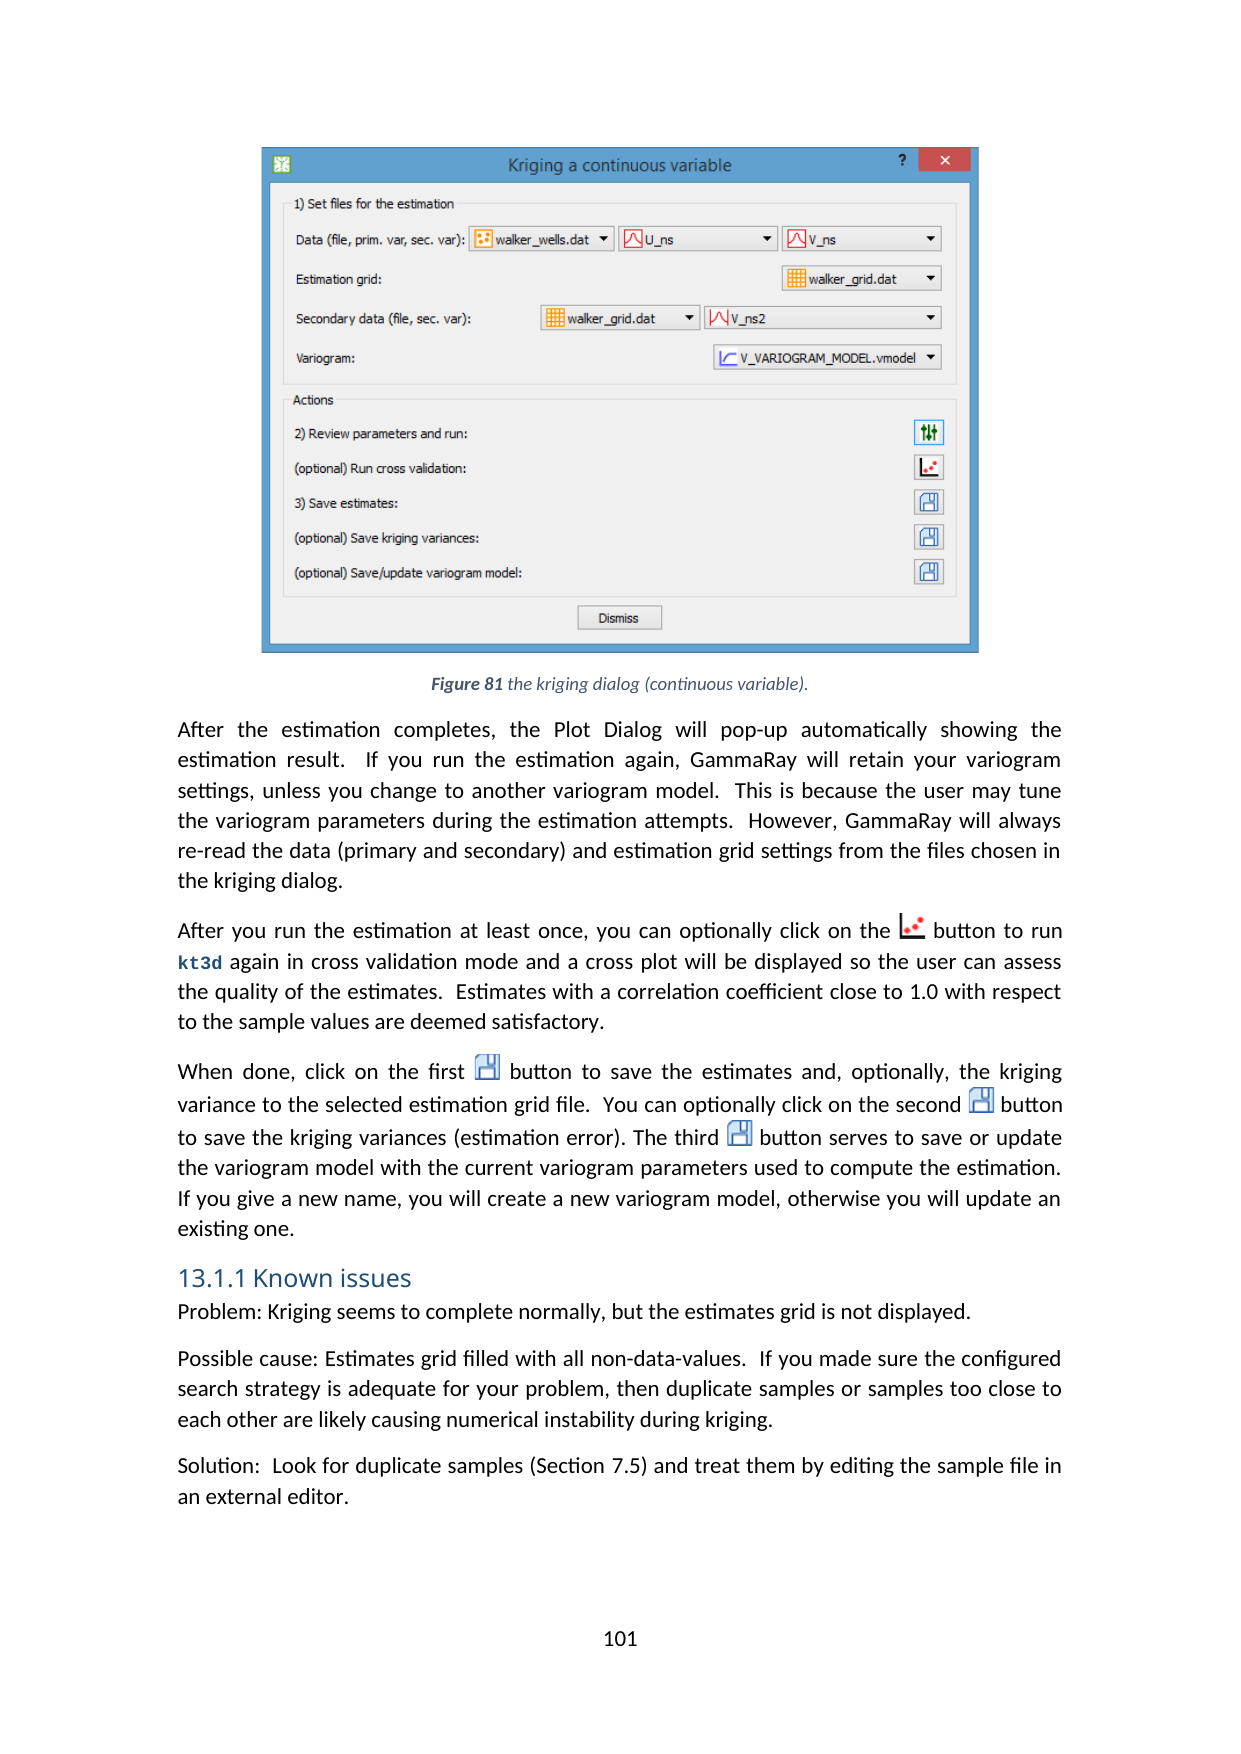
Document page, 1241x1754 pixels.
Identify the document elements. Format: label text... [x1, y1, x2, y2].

text Solution: Look for duplicate samples (Section 7.5) and treat them by editing the sample file in an external editor. [177, 1452, 1063, 1510]
text Possible cause: Estimates grid filled with all non-data-values. If you made sure the configured search strategy is adequate for your problem, then duplicate samples or samples too close to each other are likely causing numerical instability during kriging. [177, 1344, 1063, 1433]
picture [727, 1120, 753, 1146]
picture [474, 1054, 500, 1080]
text Figure 81 the kriging dialog (continuous variable). [177, 672, 1063, 694]
picture [899, 913, 926, 939]
picture [968, 1087, 995, 1113]
text After the estimation completes, the Plot Dialog will pop-up automatically showing the estimation result. If you run the estimation again, GammaRay will retain your variogram settings, unless you change to another variogram model. This is because the user may tune the variogram parameters during the estimation attempts. However, GammaRay will always re-read the data (primary and secondary) and estimation grid settings from the files chosen in the kriging dialog. [177, 715, 1063, 894]
text Problem: Kriging seems to complete normally, but the estimates grid is not displayed. [177, 1297, 1063, 1326]
text After you run the estimation at least once, you can optionally click on the button to run kt3d again in cross validation mode and a cross plot will be displayed so the user can assess the quality of the estimates. Estimates with a correlation coefficient close to 1.0 with respect to the sample values are deemed satisfactory. [177, 913, 1063, 1035]
picture [261, 147, 979, 653]
text When done, click on the first button to save the estimates and, optionally, the kriging variance to the selected estimation grid file. You can optionally click on the second button to save the kriging variances (estimation error). The third button serves to save or update the variogram model with the current variogram parameters used to compute the estimation. If you give a new name, you will create a new variogram model, otherwise you will update an existing one. [177, 1054, 1063, 1242]
subtitle Known issues [177, 1261, 1063, 1295]
